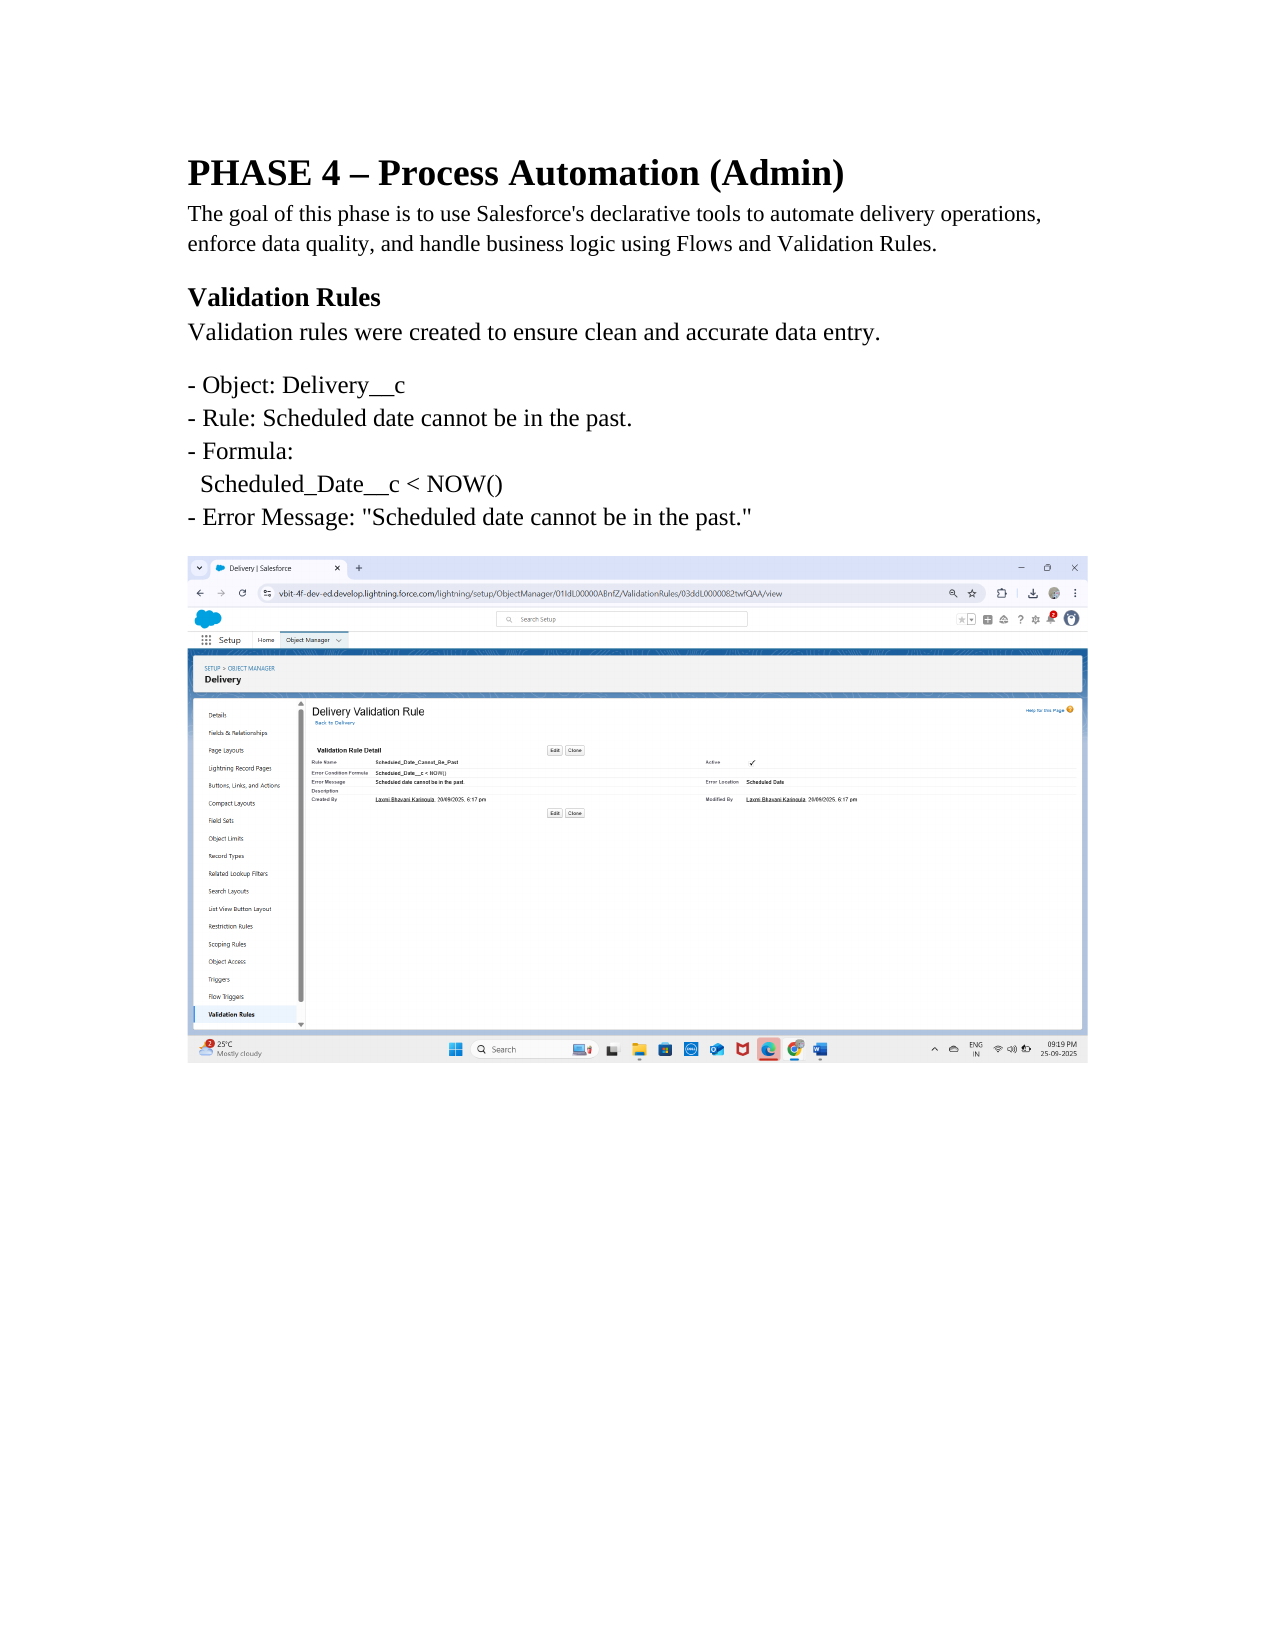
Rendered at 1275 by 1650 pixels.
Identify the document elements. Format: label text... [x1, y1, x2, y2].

text The goal of this phase is to use Salesforce's declarative tools to automate delivery operations, enforce data quality, and handle business logic using Flows and Validation Rules. [187, 199, 1087, 256]
text Validation rules were created to ensure clean and accurate data entry. [187, 317, 1087, 345]
subtitle Validation Rules [187, 281, 1087, 312]
picture [187, 556, 1088, 1063]
text - Object: Delivery__c - Rule: Scheduled date cannot be in the past. - Formula: Scheduled_Date__c < NOW() - Error Message: "Scheduled date cannot be in the past." [187, 370, 1087, 531]
subtitle PHASE 4 – Process Automation (Admin) [187, 150, 1087, 193]
